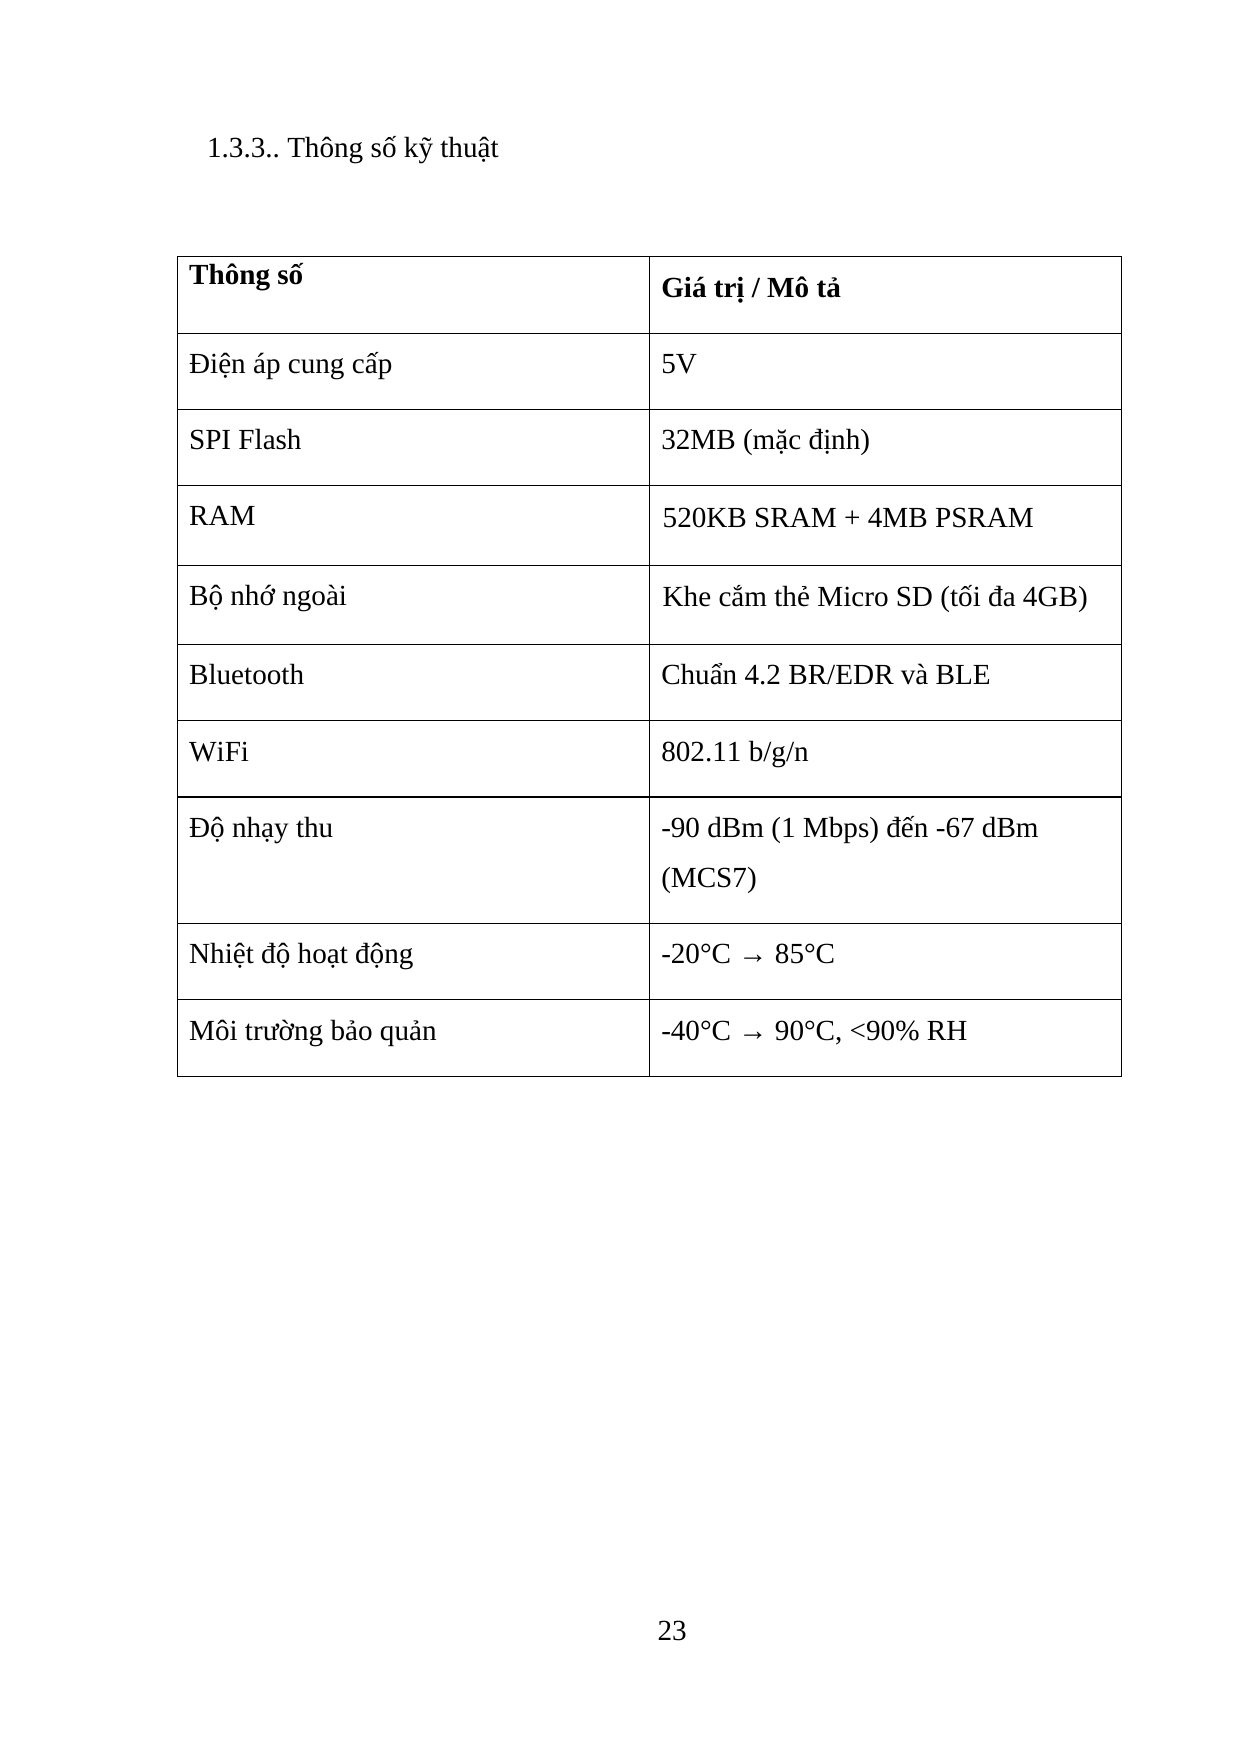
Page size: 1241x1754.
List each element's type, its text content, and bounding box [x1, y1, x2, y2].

table_cell [650, 486, 1121, 564]
table_header Thông số [178, 257, 649, 332]
table_cell Chuẩn 4.2 BR/EDR và BLE [650, 645, 1121, 720]
table_cell Nhiệt độ hoạt động [178, 924, 649, 999]
table_cell 5V [650, 334, 1121, 409]
table_cell Điện áp cung cấp [178, 334, 649, 409]
table_cell Bộ nhớ ngoài [178, 566, 649, 644]
table_cell WiFi [178, 721, 649, 796]
table_cell Môi trường bảo quản [178, 1000, 649, 1076]
table_cell [650, 566, 1121, 644]
table_cell -20°C → 85°C [650, 924, 1121, 999]
table_header Giá trị / Mô tả [650, 257, 1121, 332]
table_cell SPI Flash [178, 410, 649, 485]
table_cell 802.11 b/g/n [650, 721, 1121, 796]
table_cell Bluetooth [178, 645, 649, 720]
table_cell -90 dBm (1 Mbps) đến -67 dBm (MCS7) [650, 798, 1121, 923]
table_cell -40°C → 90°C, <90% RH [650, 1000, 1121, 1076]
table_cell RAM [178, 486, 649, 564]
table_cell Độ nhạy thu [178, 798, 649, 923]
table_cell 32MB (mặc định) [650, 410, 1121, 485]
subtitle 1.3.3.. Thông số kỹ thuật [177, 131, 1122, 164]
